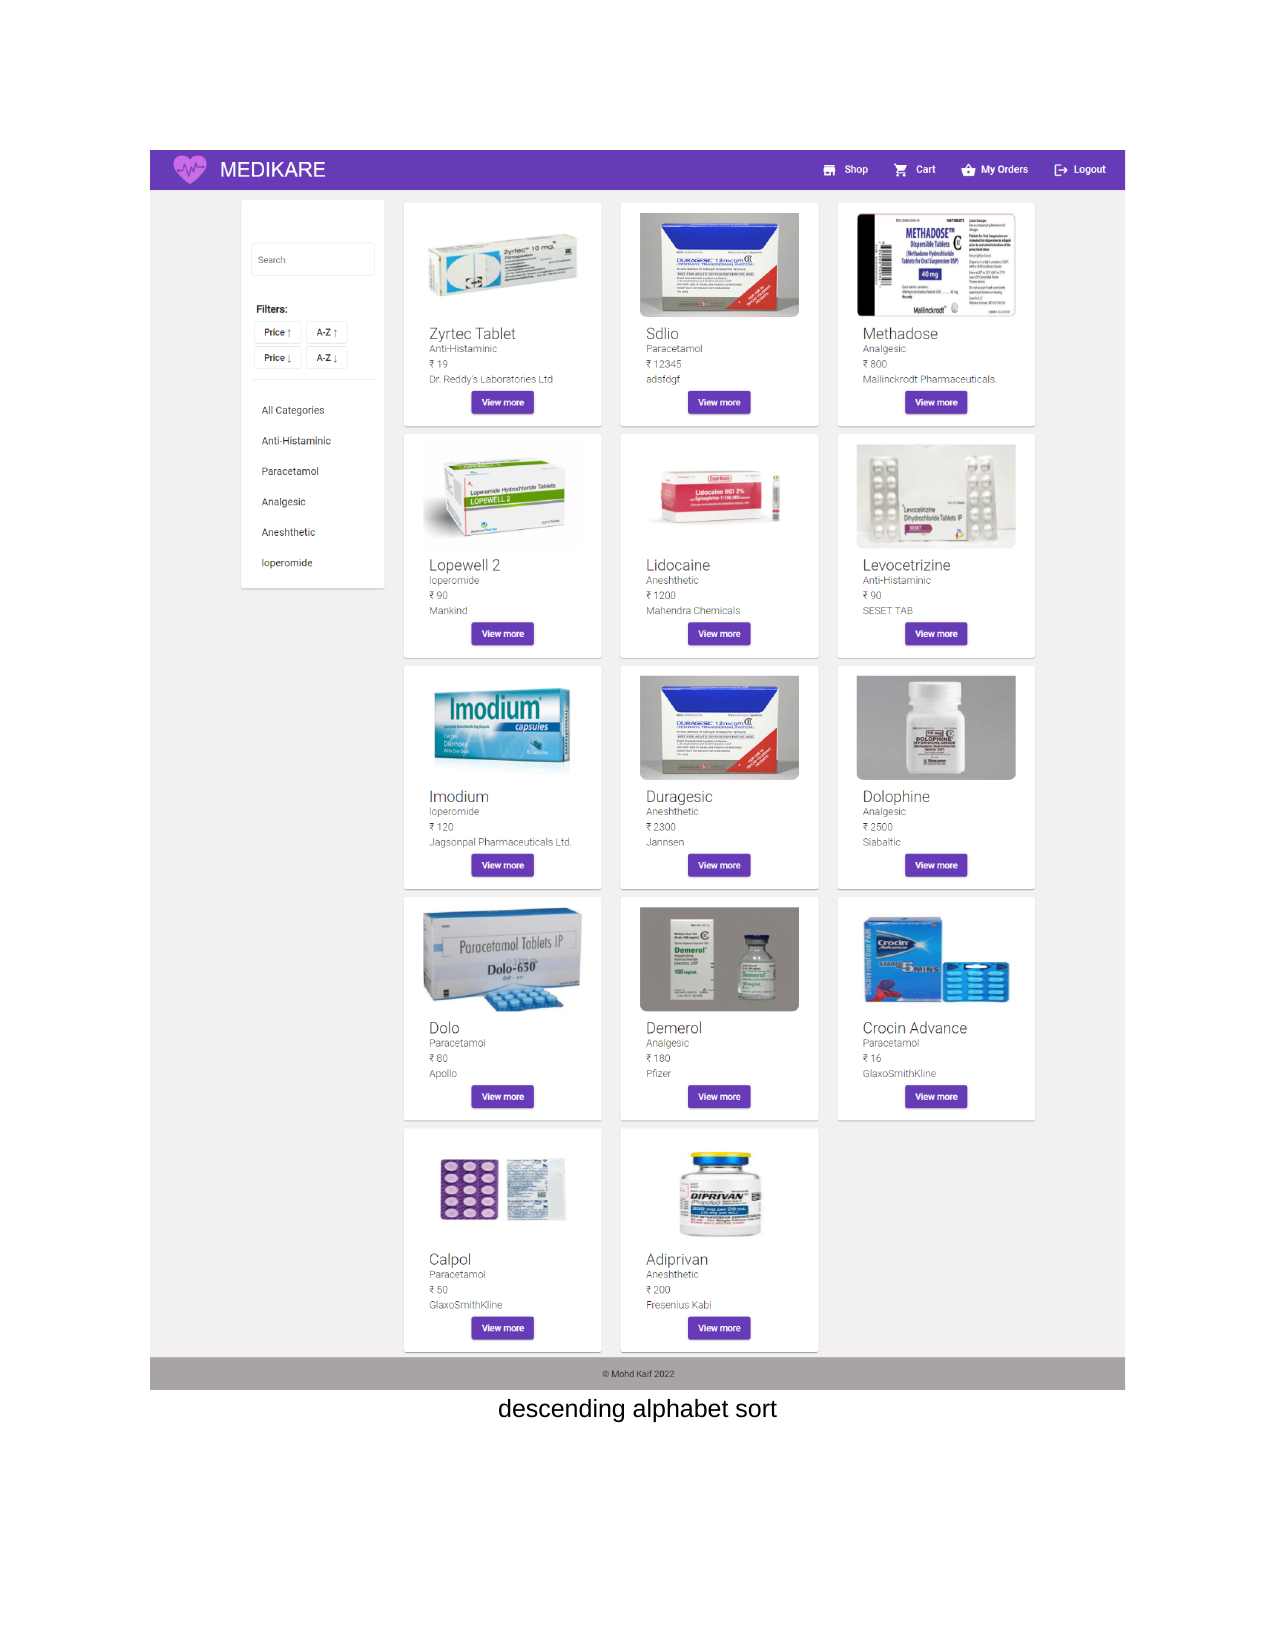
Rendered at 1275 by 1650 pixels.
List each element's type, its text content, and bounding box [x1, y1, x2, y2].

text descending alphabet sort [150, 1390, 1125, 1423]
picture [150, 150, 1125, 1390]
